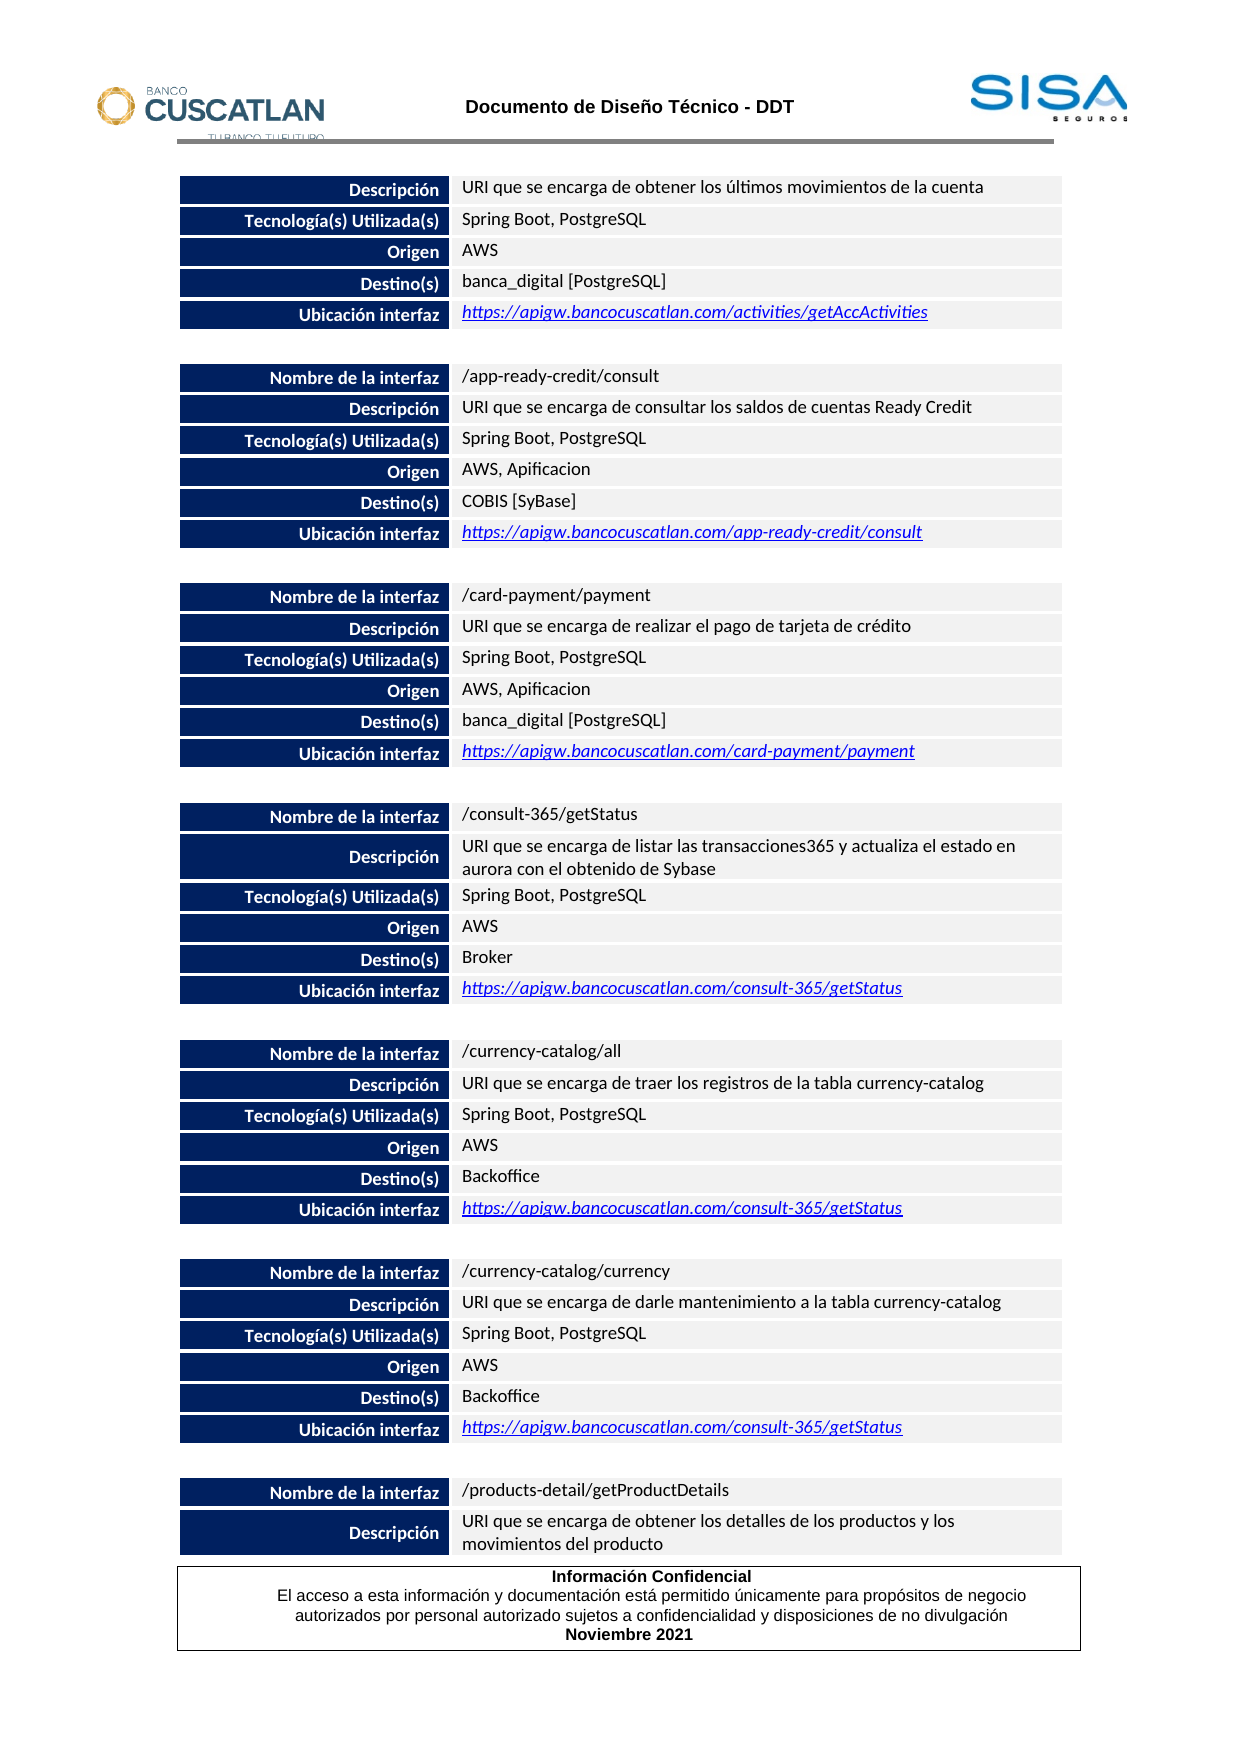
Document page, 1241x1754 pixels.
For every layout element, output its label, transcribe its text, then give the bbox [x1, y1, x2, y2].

table_cell Descripción [180, 834, 449, 879]
table_cell Descripción [180, 614, 449, 642]
table_header Nombre de la interfaz [180, 1040, 449, 1068]
table_cell Destino(s) [180, 945, 449, 973]
table_cell Ubicación interfaz [180, 1415, 449, 1443]
table_cell Tecnología(s) Utilizada(s) [180, 207, 449, 235]
table_cell AWS, Apificacion [452, 677, 1062, 705]
table_cell Descripción [180, 176, 449, 204]
table_cell Backoffice [452, 1384, 1062, 1412]
table_cell Ubicación interfaz [180, 520, 449, 548]
table_header /currency-catalog/currency [452, 1259, 1062, 1287]
table_cell Spring Boot, PostgreSQL [452, 426, 1062, 454]
table_cell banca_digital [PostgreSQL] [452, 708, 1062, 736]
table_cell Spring Boot, PostgreSQL [452, 207, 1062, 235]
table_cell Ubicación interfaz [180, 739, 449, 767]
table_cell Origen [180, 1133, 449, 1161]
table_cell URI que se encarga de traer los registros de la tabla currency-catalog [452, 1071, 1062, 1099]
table_cell Broker [452, 945, 1062, 973]
table_cell Ubicación interfaz [180, 1196, 449, 1224]
table_header Nombre de la interfaz [180, 1478, 449, 1506]
table_cell Descripción [180, 1510, 449, 1555]
table_cell Tecnología(s) Utilizada(s) [180, 426, 449, 454]
table_cell Origen [180, 238, 449, 266]
table_cell URI que se encarga de obtener los últimos movimientos de la cuenta [452, 176, 1062, 204]
picture [970, 73, 1128, 122]
table_cell Destino(s) [180, 1384, 449, 1412]
table_header Nombre de la interfaz [180, 364, 449, 392]
table_cell https://apigw.bancocuscatlan.com/consult-365/getStatus [452, 1196, 1062, 1224]
table_header /currency-catalog/all [452, 1040, 1062, 1068]
table_cell https://apigw.bancocuscatlan.com/consult-365/getStatus [452, 1415, 1062, 1443]
table_header Nombre de la interfaz [180, 1259, 449, 1287]
table_cell Origen [180, 1353, 449, 1381]
table_cell URI que se encarga de listar las transacciones365 y actualiza el estado en aurora con el obtenido de Sybase [452, 834, 1062, 879]
table_cell Descripción [180, 1290, 449, 1318]
table_header /products-detail/getProductDetails [452, 1478, 1062, 1506]
table_cell Spring Boot, PostgreSQL [452, 1102, 1062, 1130]
table_cell Origen [180, 914, 449, 942]
table_cell Destino(s) [180, 1165, 449, 1193]
table_cell AWS [452, 914, 1062, 942]
table_cell Origen [180, 677, 449, 705]
table_cell Spring Boot, PostgreSQL [452, 646, 1062, 674]
table_cell COBIS [SyBase] [452, 489, 1062, 517]
table_cell Destino(s) [180, 708, 449, 736]
table_cell Ubicación interfaz [180, 301, 449, 329]
table_cell Destino(s) [180, 269, 449, 297]
table_cell URI que se encarga de obtener los detalles de los productos y los movimientos del producto [452, 1510, 1062, 1555]
table_cell URI que se encarga de darle mantenimiento a la tabla currency-catalog [452, 1290, 1062, 1318]
table_cell URI que se encarga de consultar los saldos de cuentas Ready Credit [452, 395, 1062, 423]
table_cell Spring Boot, PostgreSQL [452, 1321, 1062, 1349]
table_cell AWS [452, 1353, 1062, 1381]
table_cell https://apigw.bancocuscatlan.com/card-payment/payment [452, 739, 1062, 767]
picture [85, 73, 336, 150]
table_header /app-ready-credit/consult [452, 364, 1062, 392]
table_header /consult-365/getStatus [452, 803, 1062, 831]
table_cell https://apigw.bancocuscatlan.com/consult-365/getStatus [452, 976, 1062, 1004]
table_header /card-payment/payment [452, 583, 1062, 611]
table_cell https://apigw.bancocuscatlan.com/app-ready-credit/consult [452, 520, 1062, 548]
table_cell Destino(s) [180, 489, 449, 517]
table_cell Descripción [180, 395, 449, 423]
table_cell Tecnología(s) Utilizada(s) [180, 883, 449, 911]
table_cell AWS [452, 238, 1062, 266]
table_cell Origen [180, 458, 449, 486]
table_cell Tecnología(s) Utilizada(s) [180, 1102, 449, 1130]
table_header Nombre de la interfaz [180, 583, 449, 611]
table_cell https://apigw.bancocuscatlan.com/activities/getAccActivities [452, 301, 1062, 329]
table_cell banca_digital [PostgreSQL] [452, 269, 1062, 297]
table_cell Tecnología(s) Utilizada(s) [180, 646, 449, 674]
table_header Nombre de la interfaz [180, 803, 449, 831]
table_cell AWS [452, 1133, 1062, 1161]
table_cell URI que se encarga de realizar el pago de tarjeta de crédito [452, 614, 1062, 642]
table_cell Backoffice [452, 1165, 1062, 1193]
table_cell AWS, Apificacion [452, 458, 1062, 486]
table_cell Tecnología(s) Utilizada(s) [180, 1321, 449, 1349]
table_cell Spring Boot, PostgreSQL [452, 883, 1062, 911]
table_cell Ubicación interfaz [180, 976, 449, 1004]
table_cell Descripción [180, 1071, 449, 1099]
